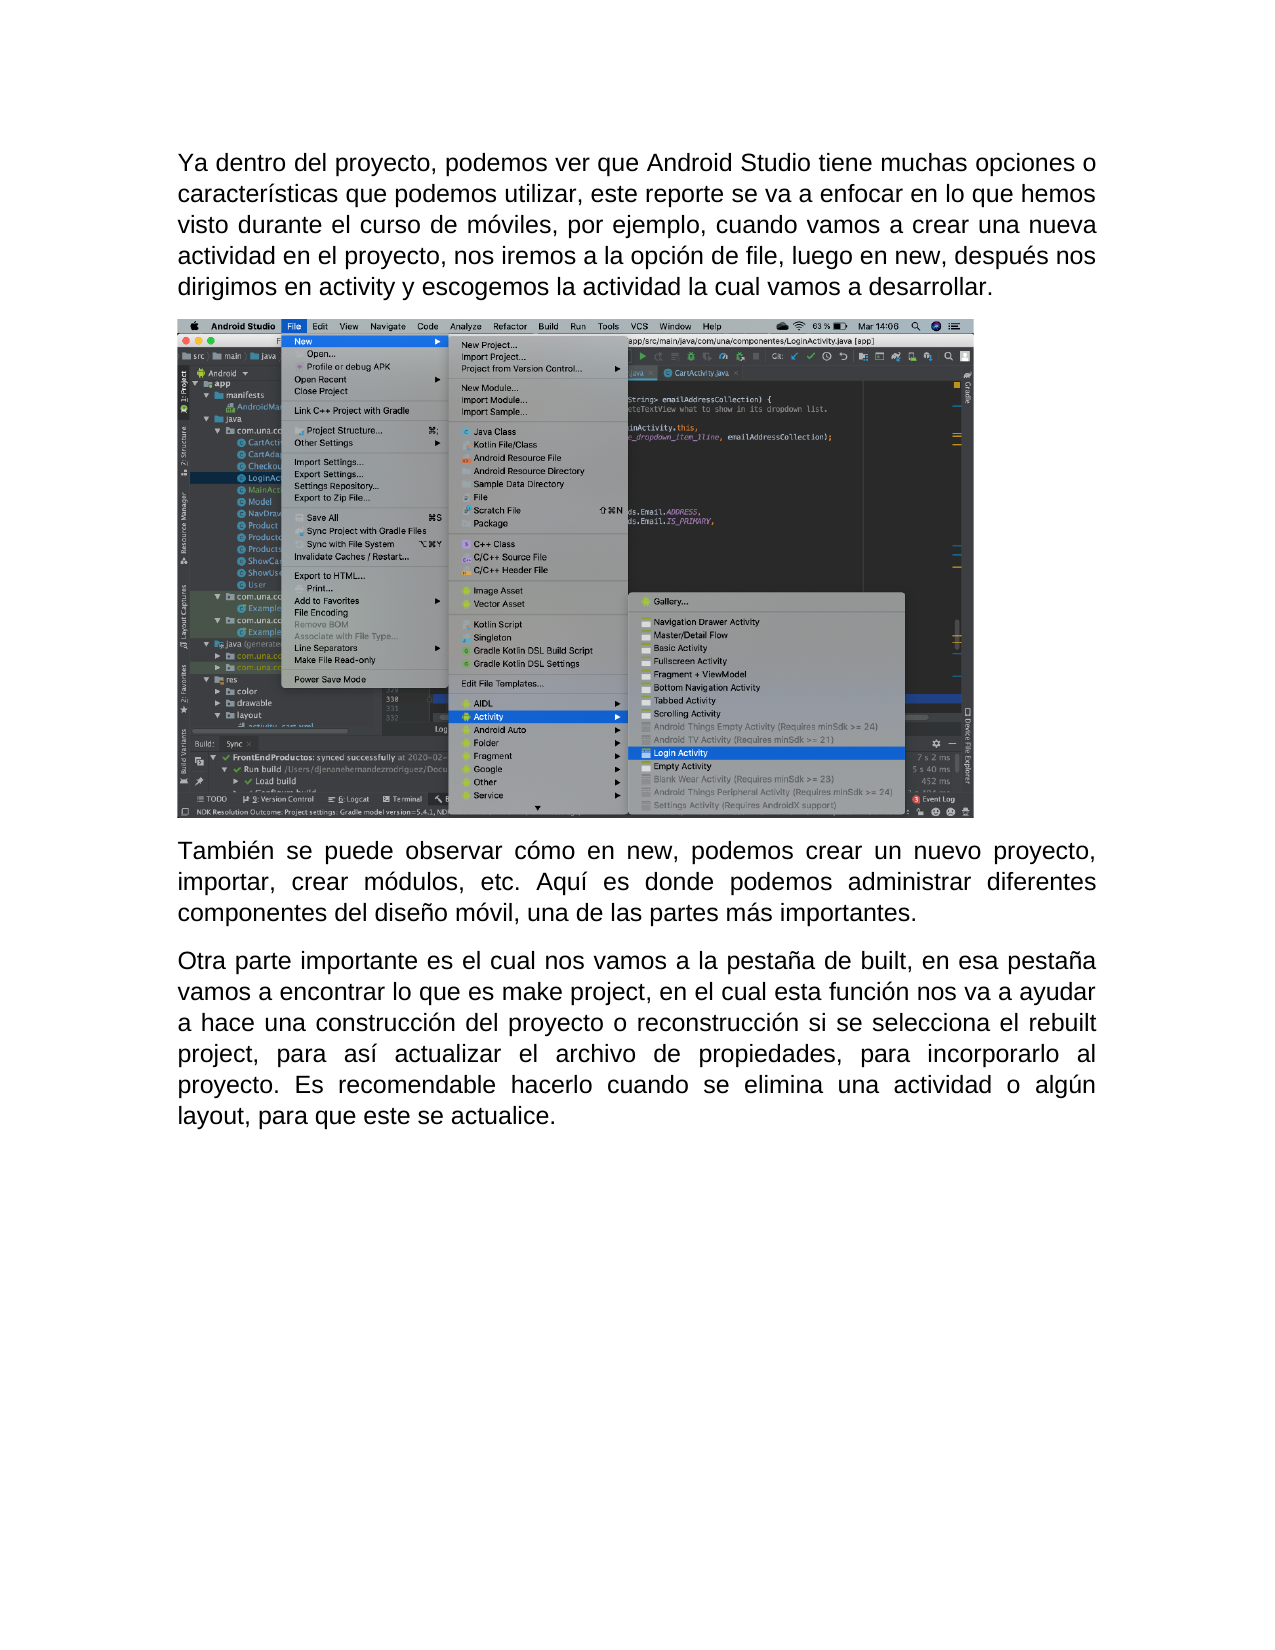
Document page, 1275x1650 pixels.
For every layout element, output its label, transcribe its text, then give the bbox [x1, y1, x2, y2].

picture [177, 319, 974, 818]
text Ya dentro del proyecto, podemos ver que Android Studio tiene muchas opciones o características que podemos utilizar, este reporte se va a enfocar en lo que hemos visto durante el curso de móviles, por ejemplo, cuando vamos a crear una nueva actividad en el proyecto, nos iremos a la opción de file, luego en new, después nos dirigimos en activity y escogemos la actividad la cual vamos a desarrollar. [177, 148, 1098, 301]
text Otra parte importante es el cual nos vamos a la pestaña de built, en esa pestaña vamos a encontrar lo que es make project, en el cual esta función nos va a ayudar a hace una construcción del proyecto o reconstrucción si se selecciona el rebuilt project, para así actualizar el archivo de propiedades, para incorporarlo al proyecto. Es recomendable hacerlo cuando se elimina una actividad o algún layout, para que este se actualice. [177, 946, 1098, 1130]
text También se puede observar cómo en new, podemos crear un nuevo proyecto, importar, crear módulos, etc. Aquí es donde podemos administrar diferentes componentes del diseño móvil, una de las partes más importantes. [177, 836, 1098, 927]
